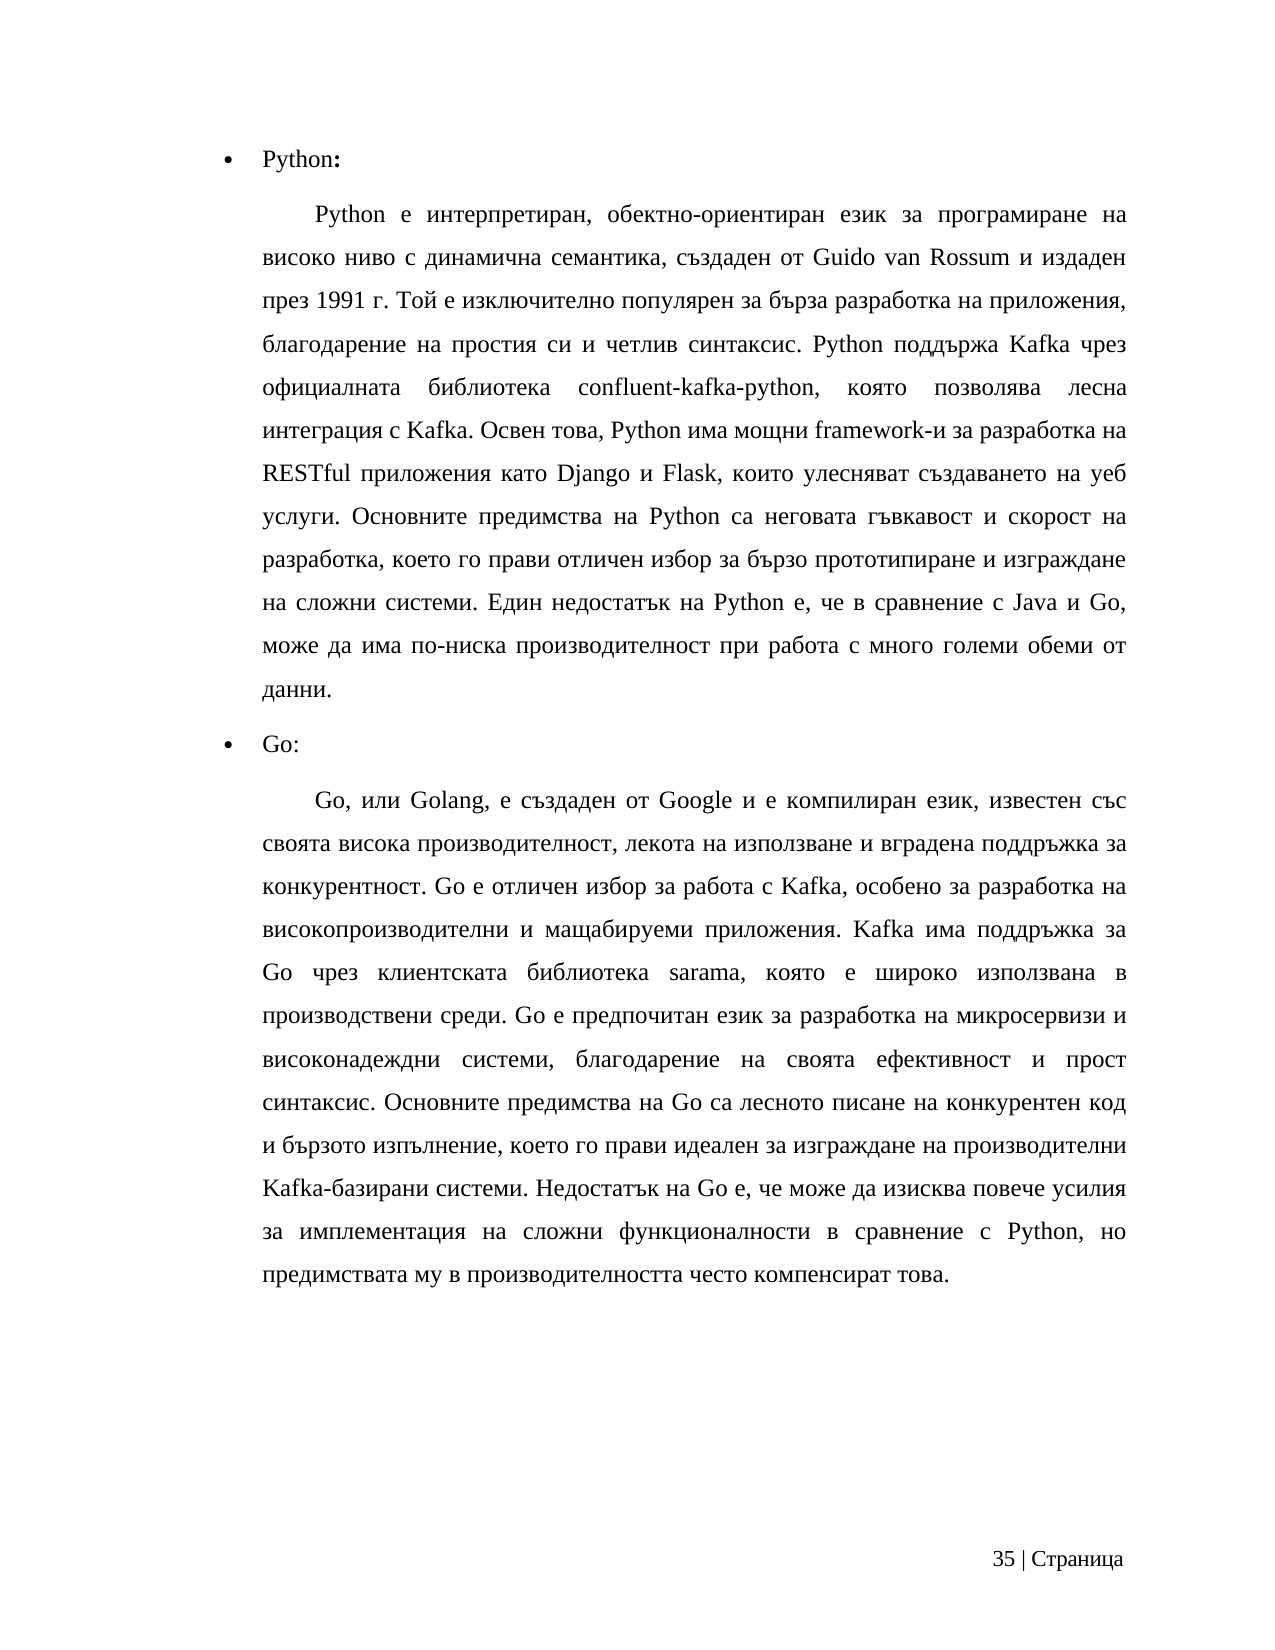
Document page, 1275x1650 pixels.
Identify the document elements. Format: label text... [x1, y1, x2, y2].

list Python: [224, 144, 1127, 172]
text Go, или Golang, е създаден от Google и е компилиран език, известен със своята висока производителност, лекота на използване и вградена поддръжка за конкурентност. Go е отличен избор за работа с Kafka, особено за разработка на високопроизводителни и мащабируеми приложения. Kafka има поддръжка за Go чрез клиентската библиотека sarama, която е широко използвана в производствени среди. Go е предпочитан език за разработка на микросервизи и високонадеждни системи, благодарение на своята ефективност и прост синтаксис. Основните предимства на Go са лесното писане на конкурентен код и бързото изпълнение, което го прави идеален за изграждане на производителни Kafka-базирани системи. Недостатък на Go е, че може да изисква повече усилия за имплементация на сложни функционалности в сравнение с Python, но предимствата му в производителността често компенсират това. [262, 785, 1127, 1288]
list Go: [224, 729, 1127, 758]
text Python е интерпретиран, обектно-ориентиран език за програмиране на високо ниво с динамична семантика, създаден от Guido van Rossum и издаден през 1991 г. Той е изключително популярен за бърза разработка на приложения, благодарение на простия си и четлив синтаксис. Python поддържа Kafka чрез официалната библиотека confluent-kafka-python, която позволява лесна интеграция с Kafka. Освен това, Python има мощни framework-и за разработка на RESTful приложения като Django и Flask, които улесняват създаването на уеб услуги. Основните предимства на Python са неговата гъвкавост и скорост на разработка, което го прави отличен избор за бързо прототипиране и изграждане на сложни системи. Един недостатък на Python е, че в сравнение с Java и Go, може да има по-ниска производителност при работа с много големи обеми от данни. [262, 199, 1127, 702]
